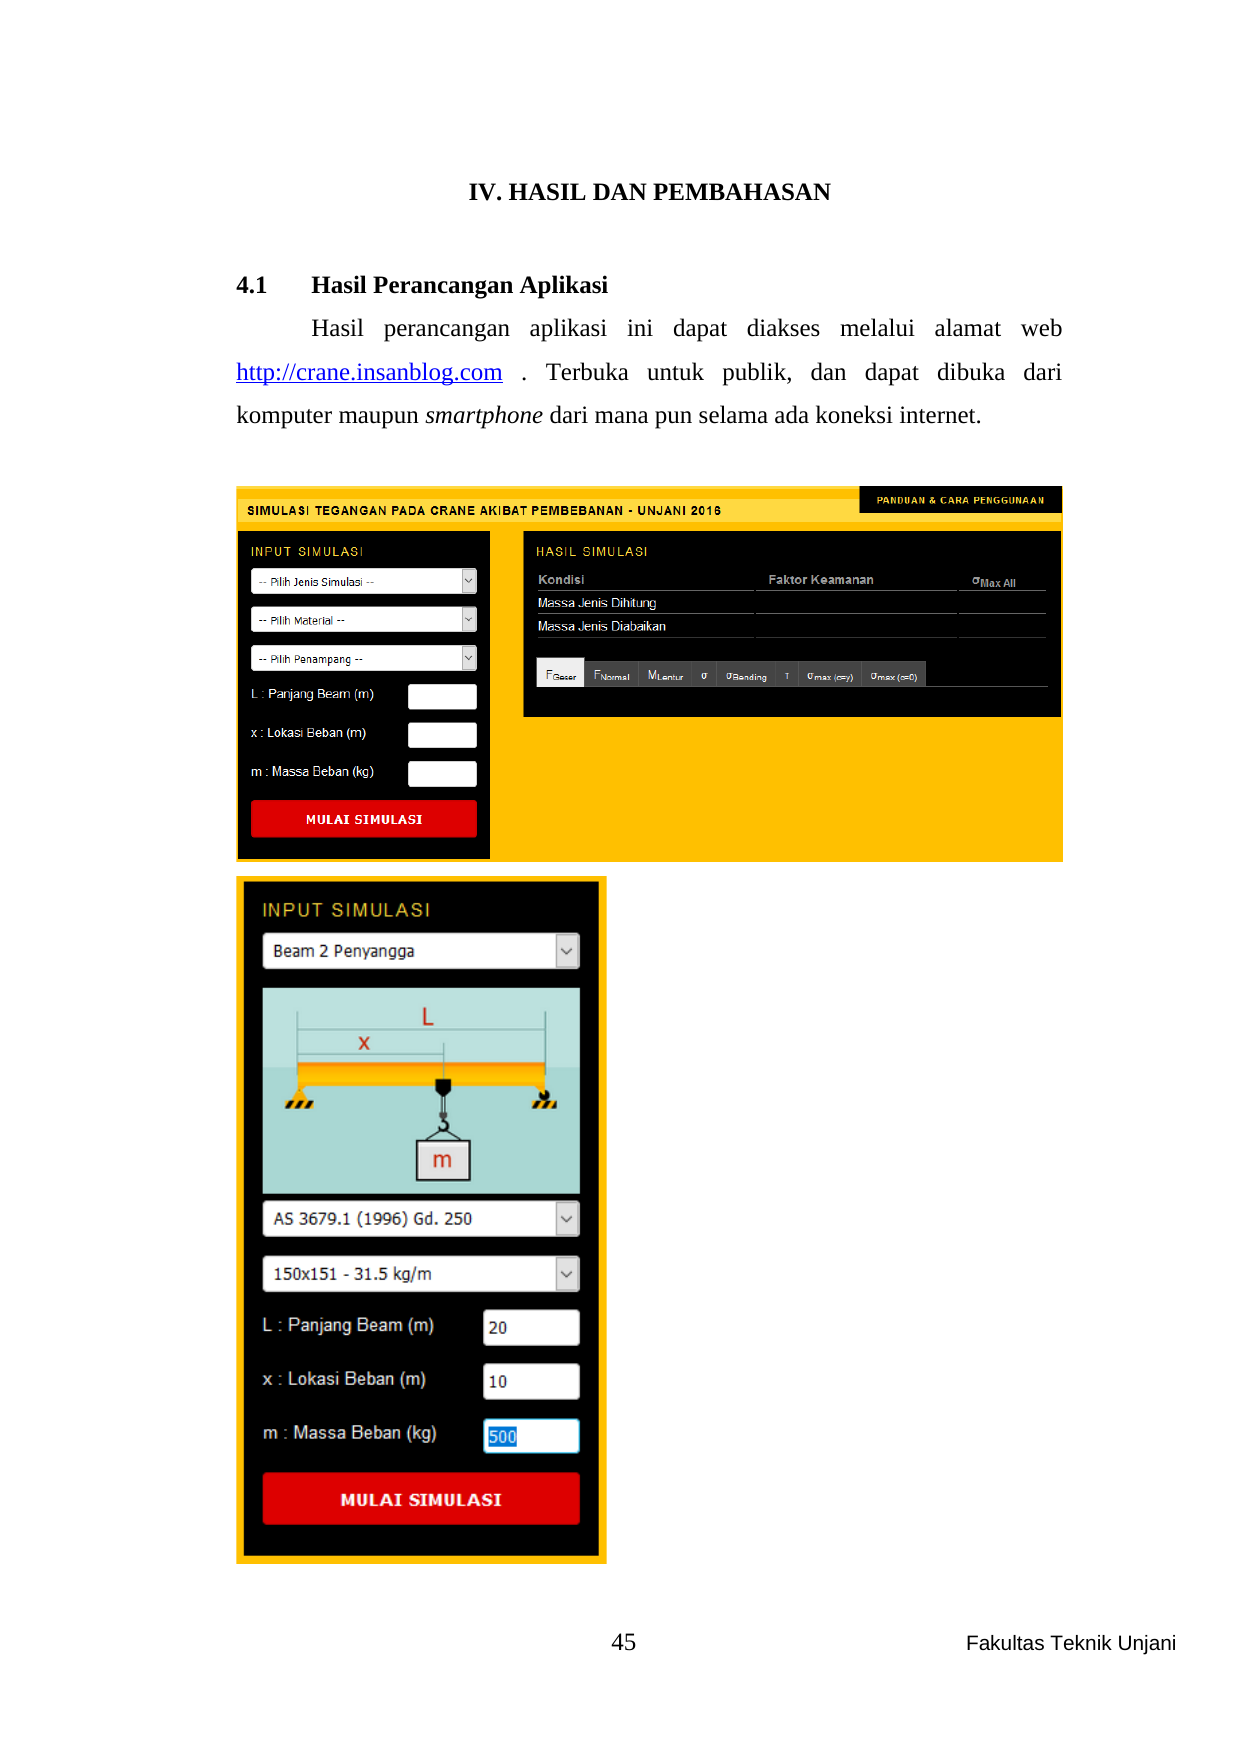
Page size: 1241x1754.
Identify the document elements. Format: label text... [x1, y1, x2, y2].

text Hasil perancangan aplikasi ini dapat diakses melalui alamat web http://crane.insanblog.com . Terbuka untuk publik, dan dapat dibuka dari komputer maupun smartphone dari mana pun selama ada koneksi internet. [236, 313, 1063, 428]
subtitle IV. HASIL DAN PEMBAHASAN [236, 177, 1063, 206]
picture [236, 876, 607, 1564]
picture [236, 486, 1063, 862]
subtitle 4.1 Hasil Perancangan Aplikasi [236, 270, 1063, 299]
